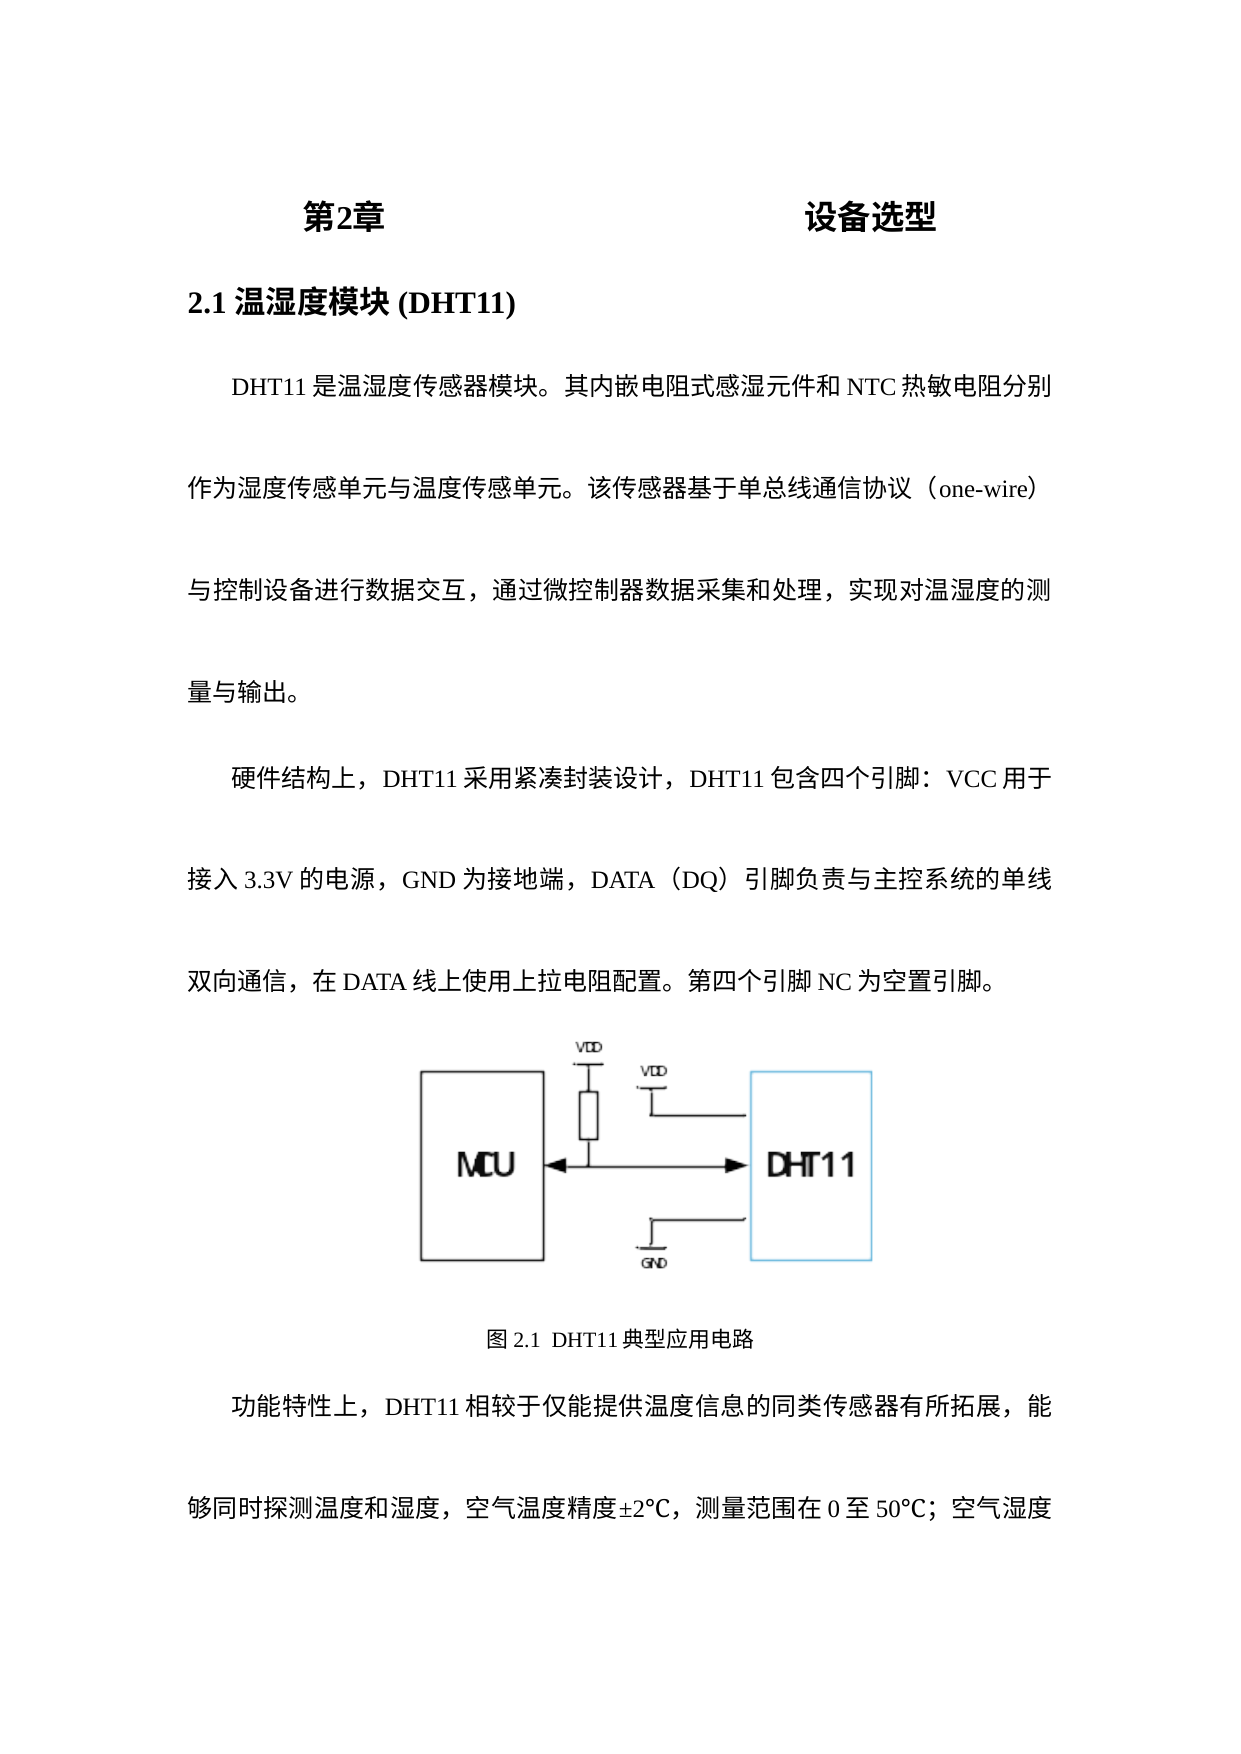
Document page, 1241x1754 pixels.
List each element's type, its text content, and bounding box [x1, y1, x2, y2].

list 设备选型 [187, 181, 1053, 249]
text DHT11是温湿度传感器模块。其内嵌电阻式感湿元件和NTC热敏电阻分别作为湿度传感单元与温度传感单元。该传感器基于单总线通信协议（one-wire）与控制设备进行数据交互，通过微控制器数据采集和处理，实现对温湿度的测量与输出。 [187, 351, 1053, 724]
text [187, 1371, 1053, 1540]
text 图 2.1 DHT11典型应用电路 [187, 1321, 1053, 1355]
text 2.1 温湿度模块 (DHT11) [187, 266, 1053, 334]
text 硬件结构上，DHT11采用紧凑封装设计，DHT11包含四个引脚：VCC用于接入3.3V的电源，GND为接地端，DATA（DQ）引脚负责与主控系统的单线双向通信，在DATA线上使用上拉电阻配置。第四个引脚NC为空置引脚。 [187, 742, 1053, 1014]
